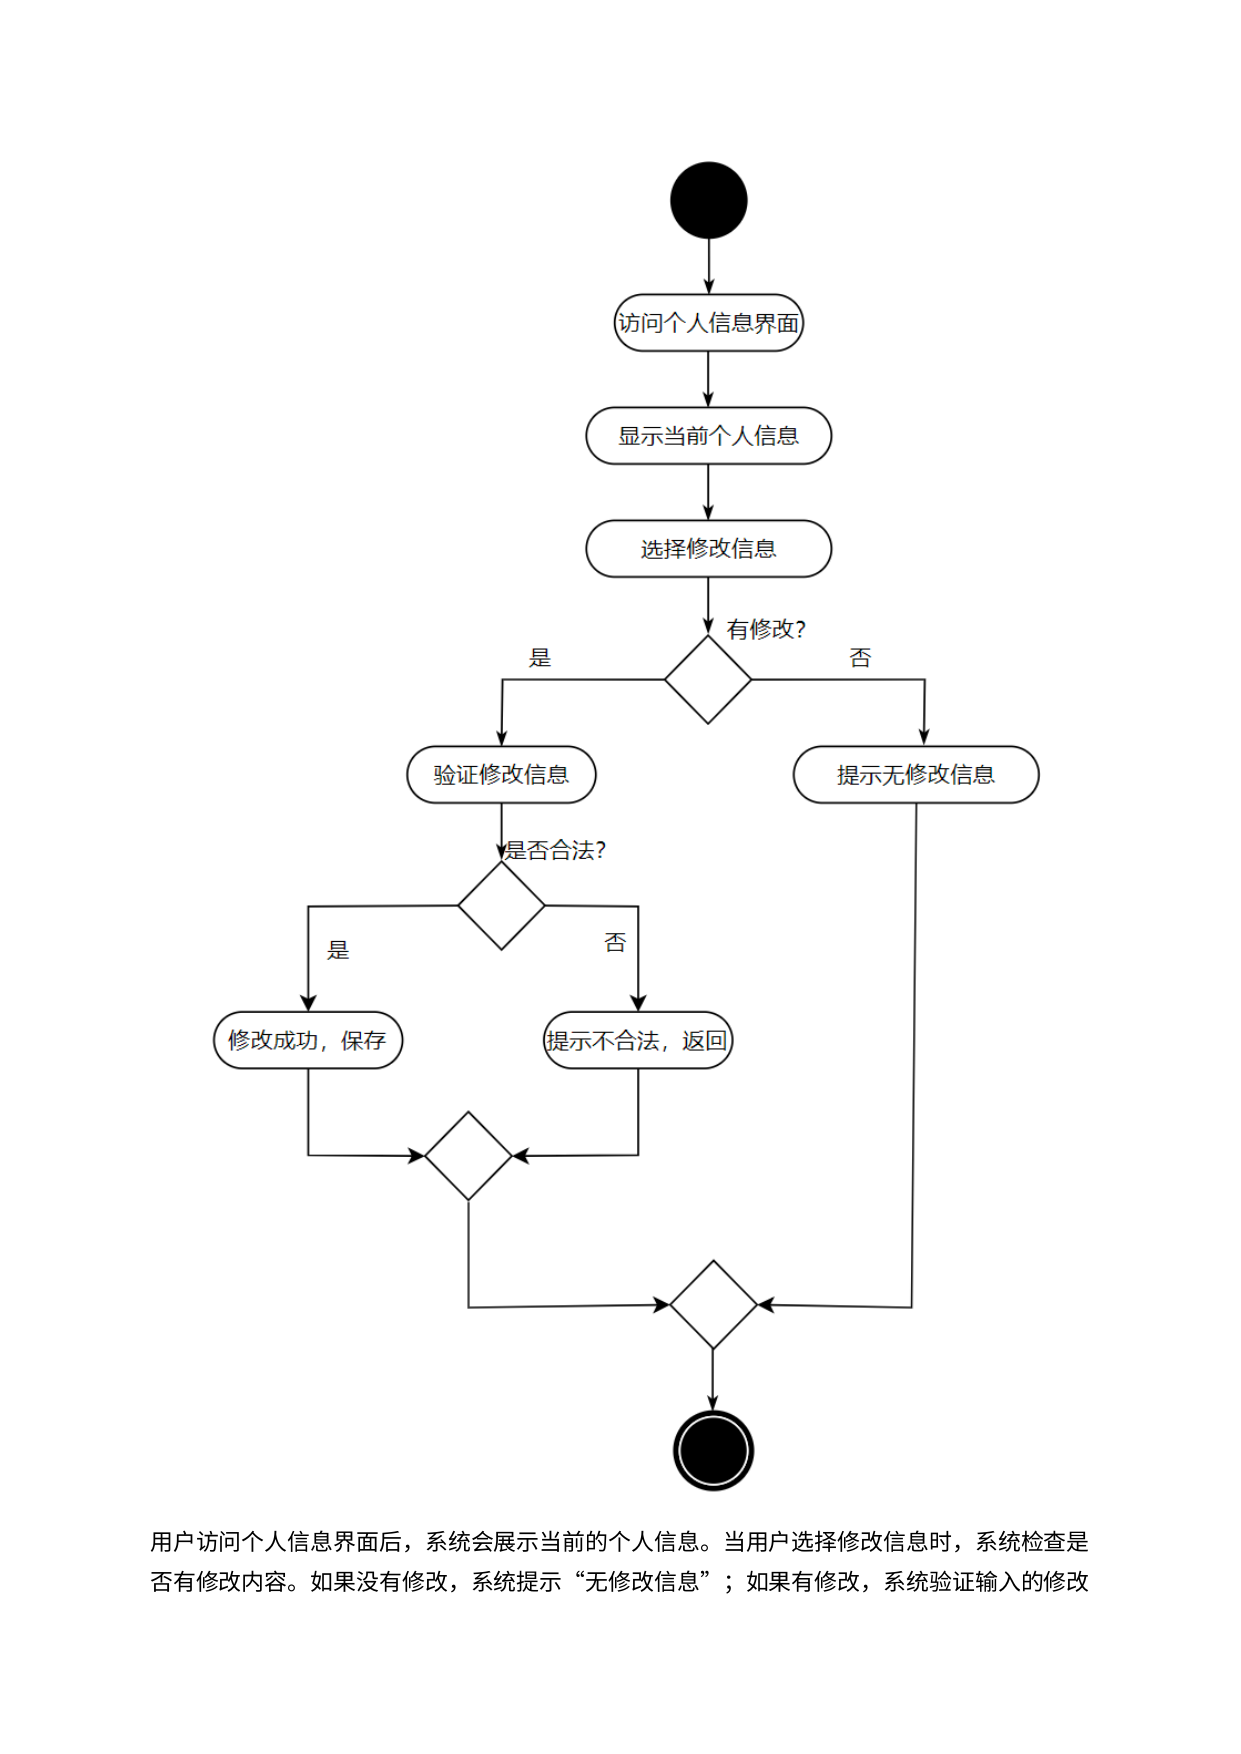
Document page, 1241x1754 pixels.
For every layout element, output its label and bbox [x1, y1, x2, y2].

text [150, 1524, 1090, 1597]
picture [188, 150, 1052, 1507]
